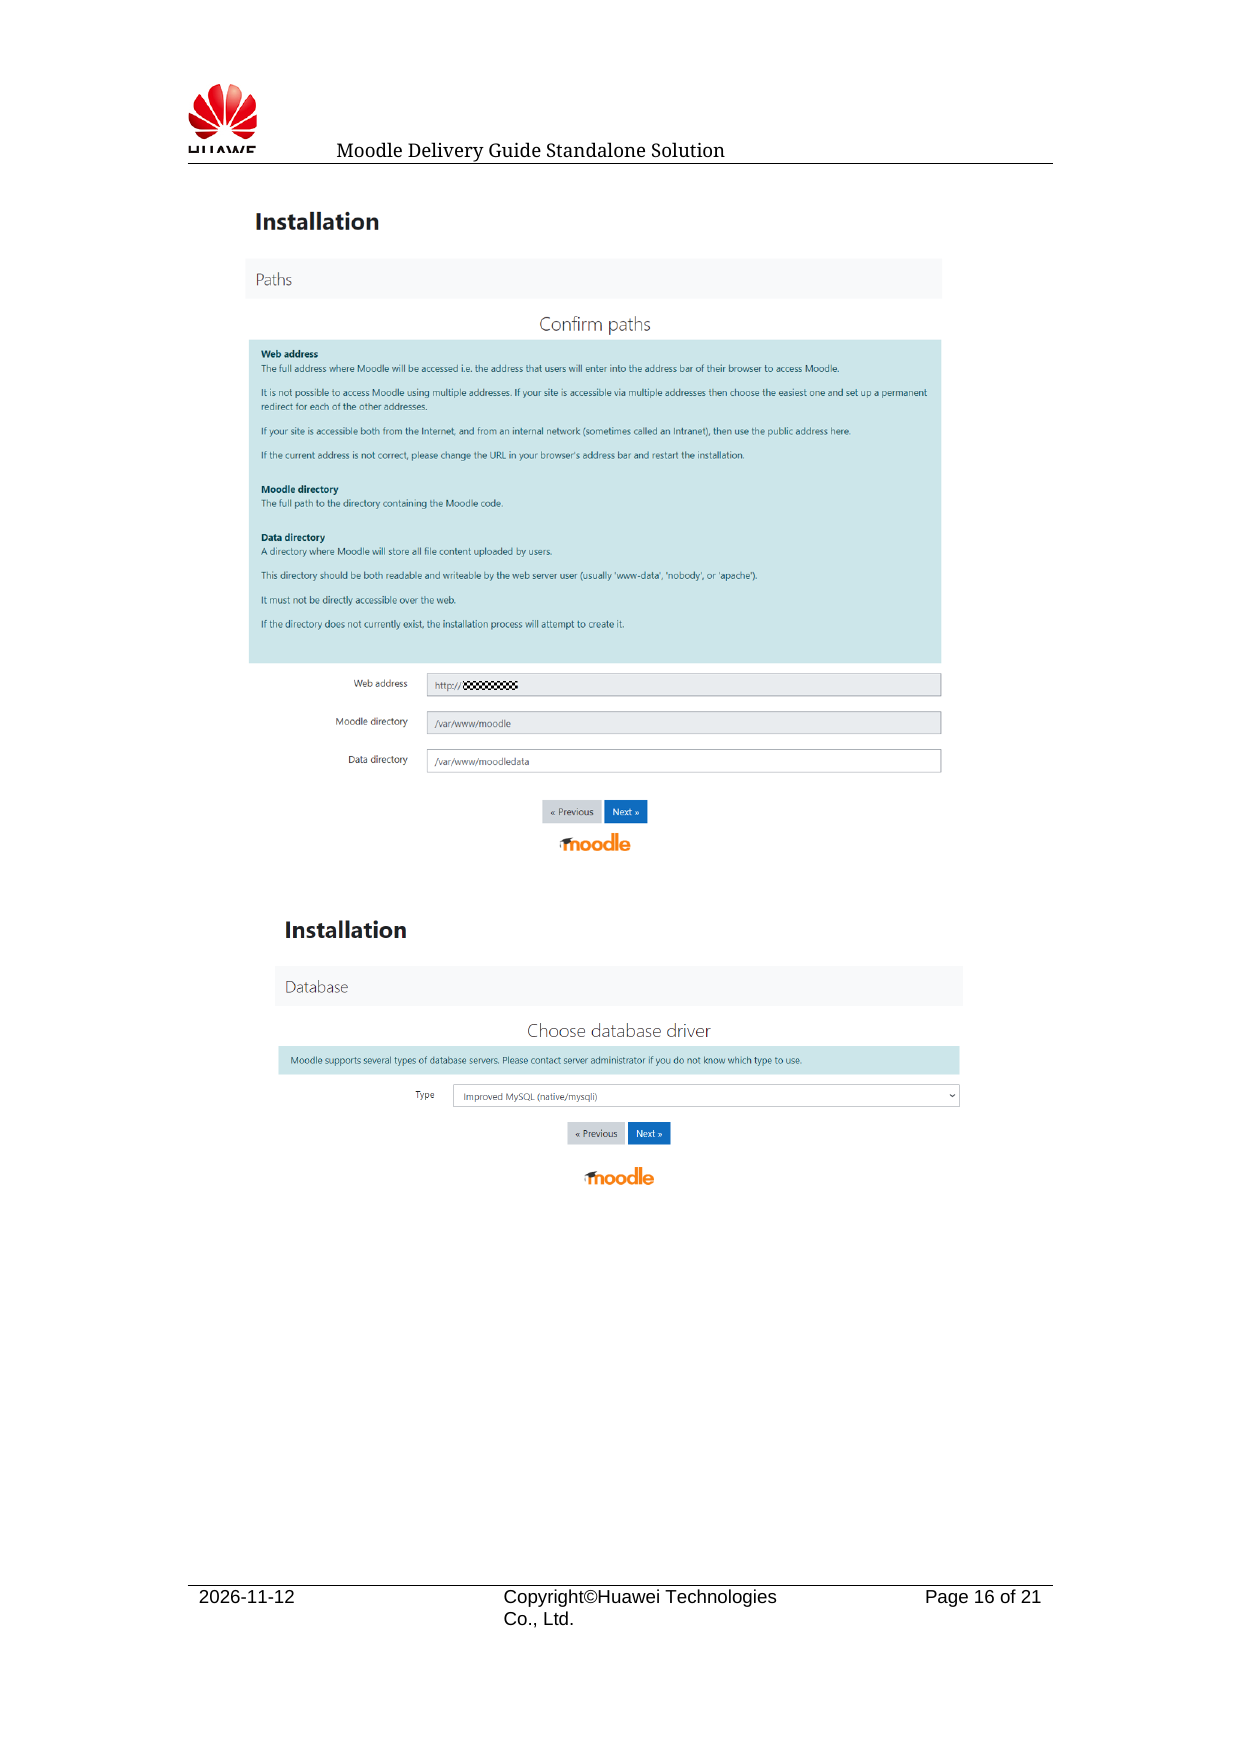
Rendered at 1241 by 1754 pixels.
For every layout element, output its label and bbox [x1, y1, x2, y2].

picture [237, 208, 943, 851]
picture [188, 84, 257, 153]
picture [267, 912, 973, 1201]
